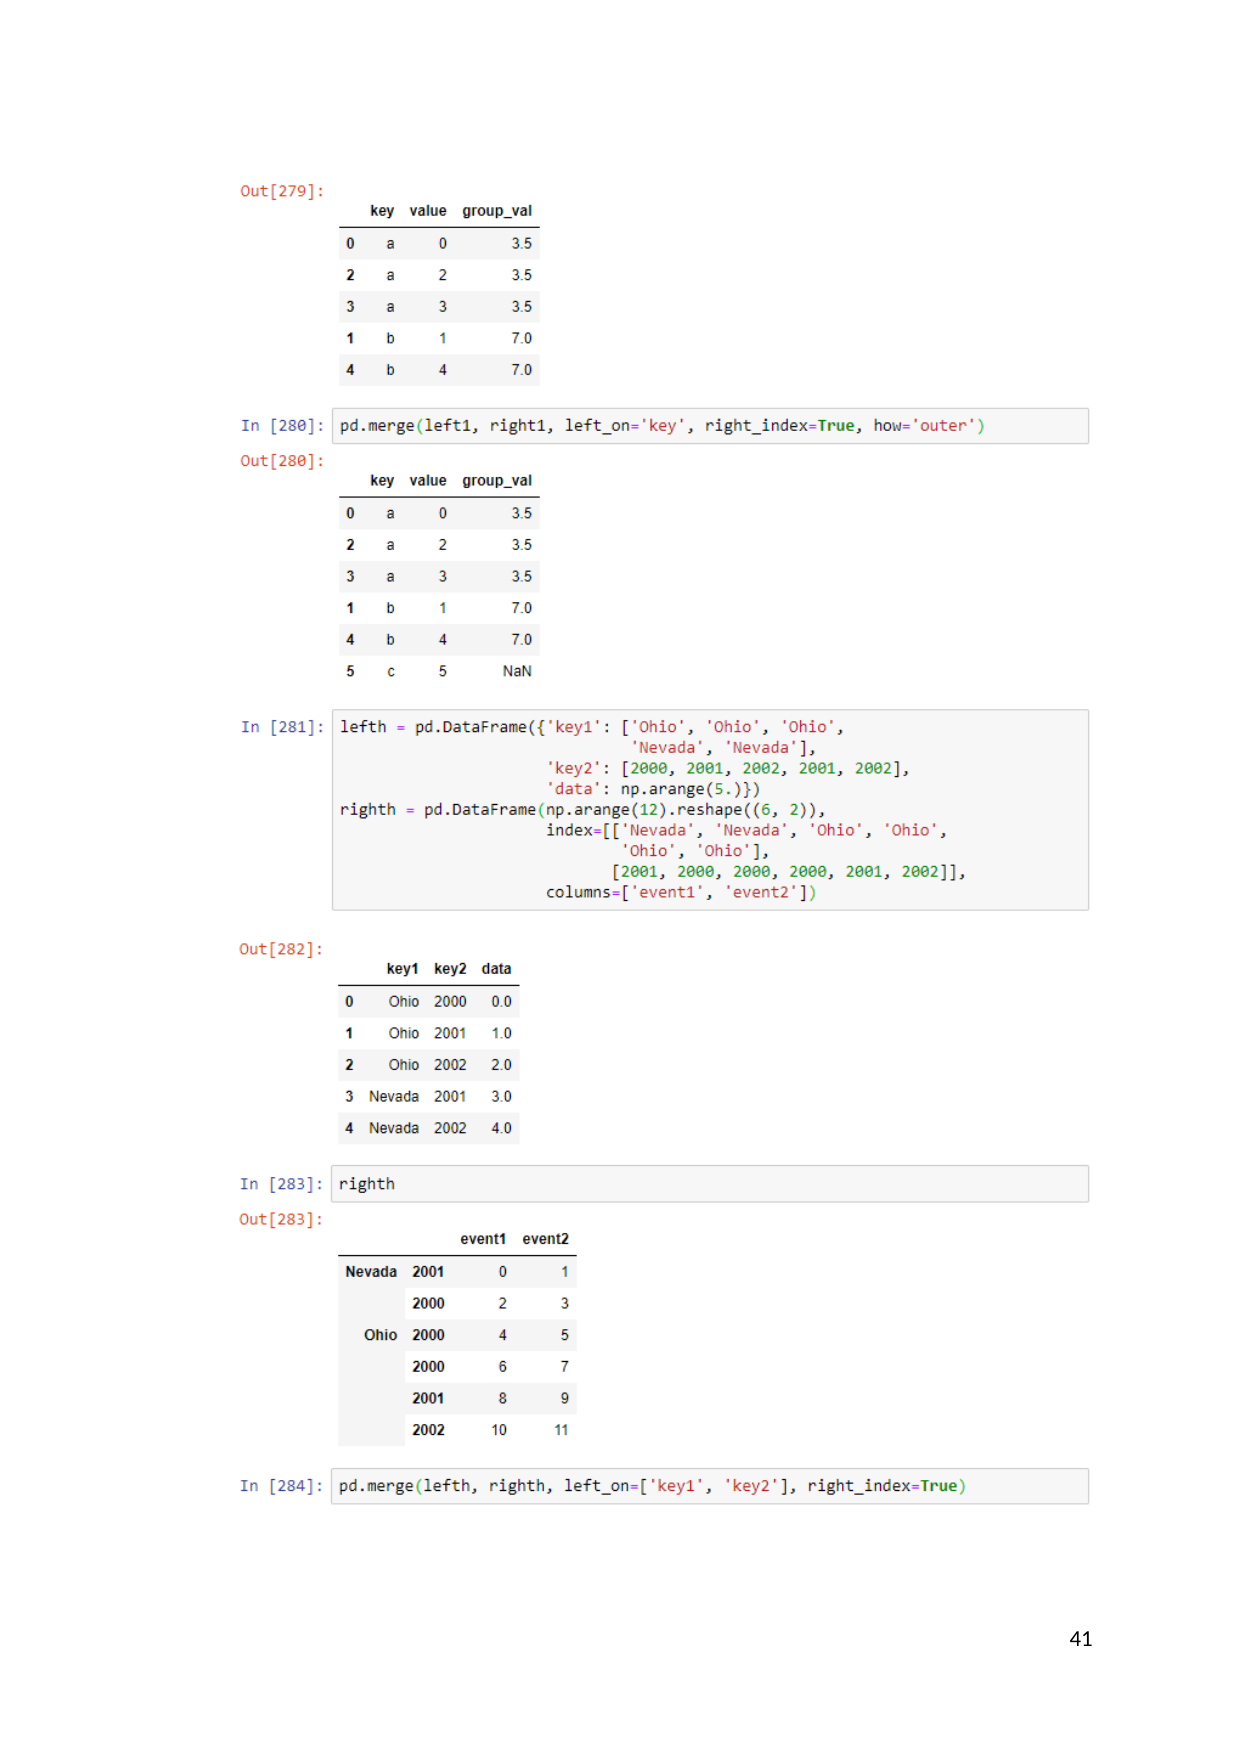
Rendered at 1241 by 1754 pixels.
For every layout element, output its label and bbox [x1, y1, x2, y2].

picture [236, 177, 1093, 917]
picture [236, 935, 1093, 1512]
